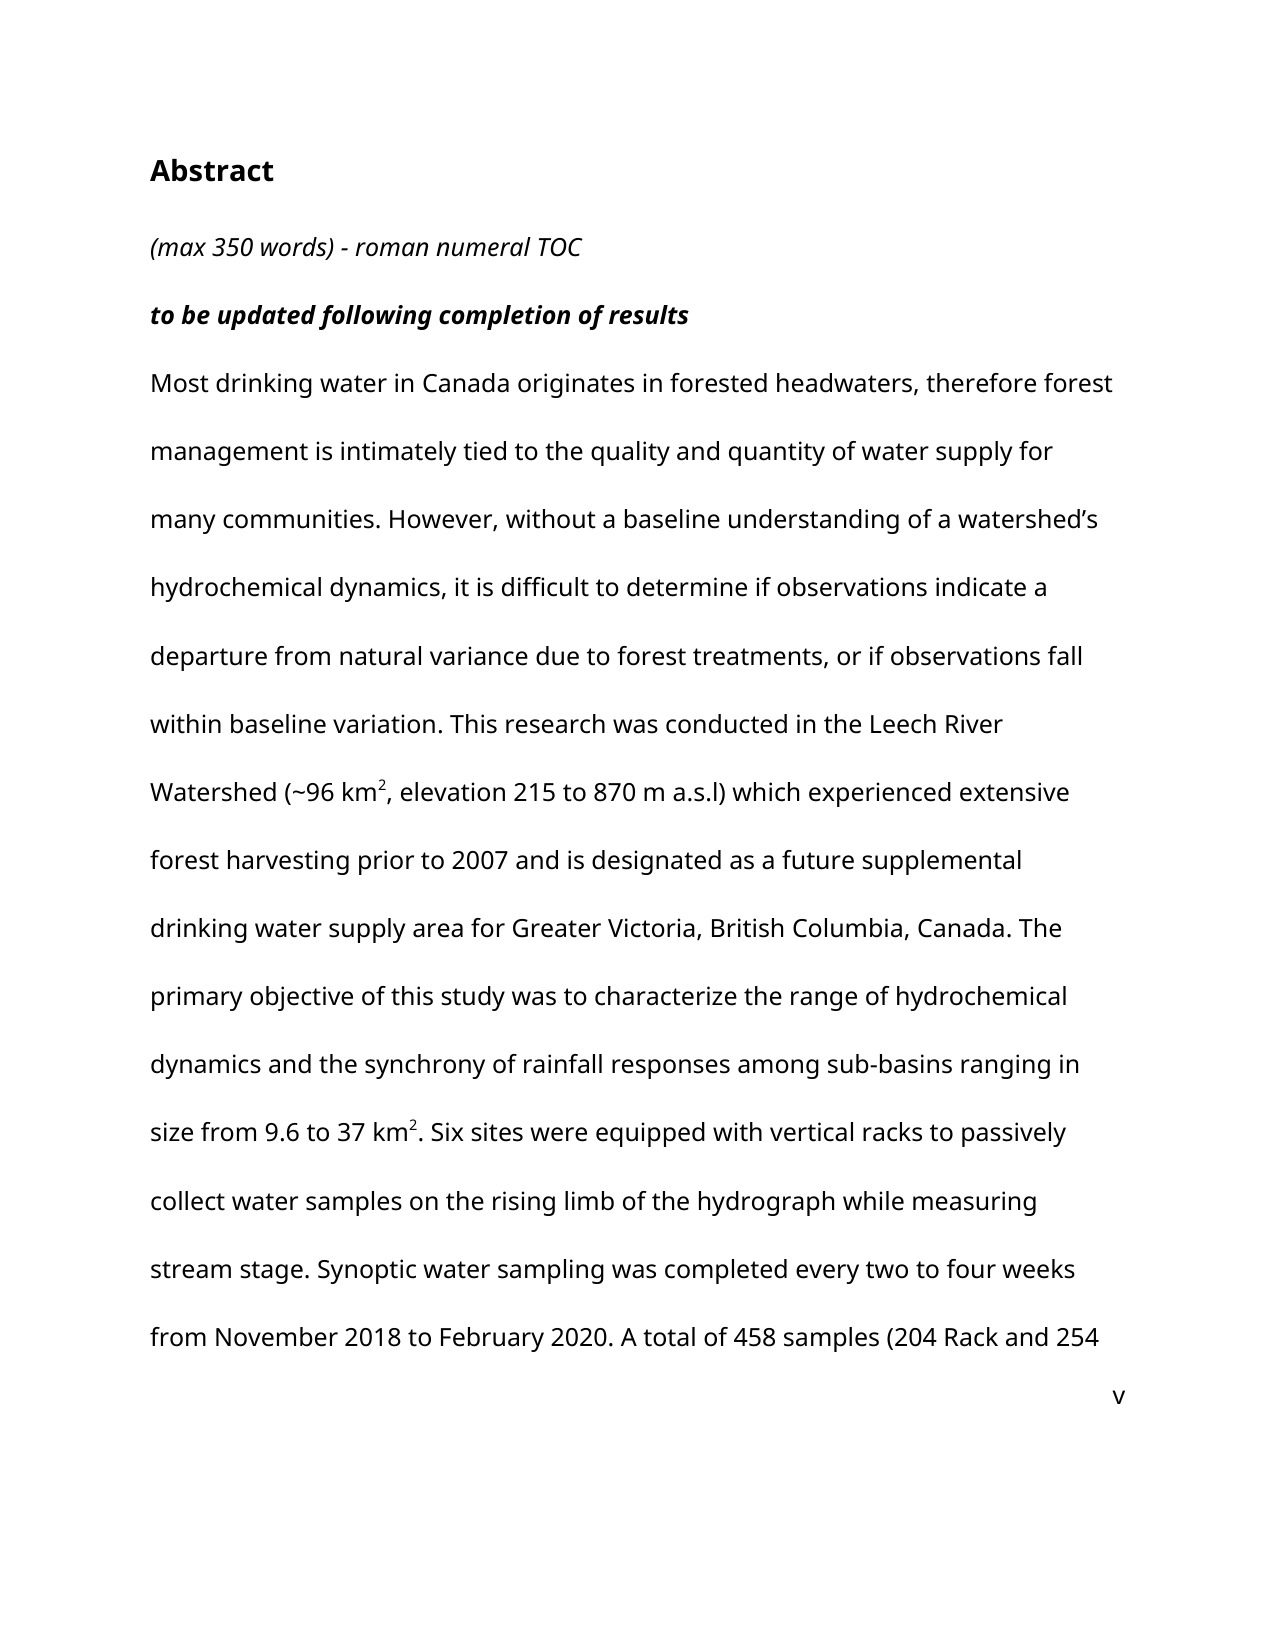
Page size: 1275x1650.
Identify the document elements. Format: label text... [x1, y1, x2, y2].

text (max 350 words) - roman numeral TOC [150, 229, 1125, 263]
subtitle Abstract [150, 150, 1125, 190]
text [150, 366, 1125, 1353]
text to be updated following completion of results [150, 297, 1125, 332]
